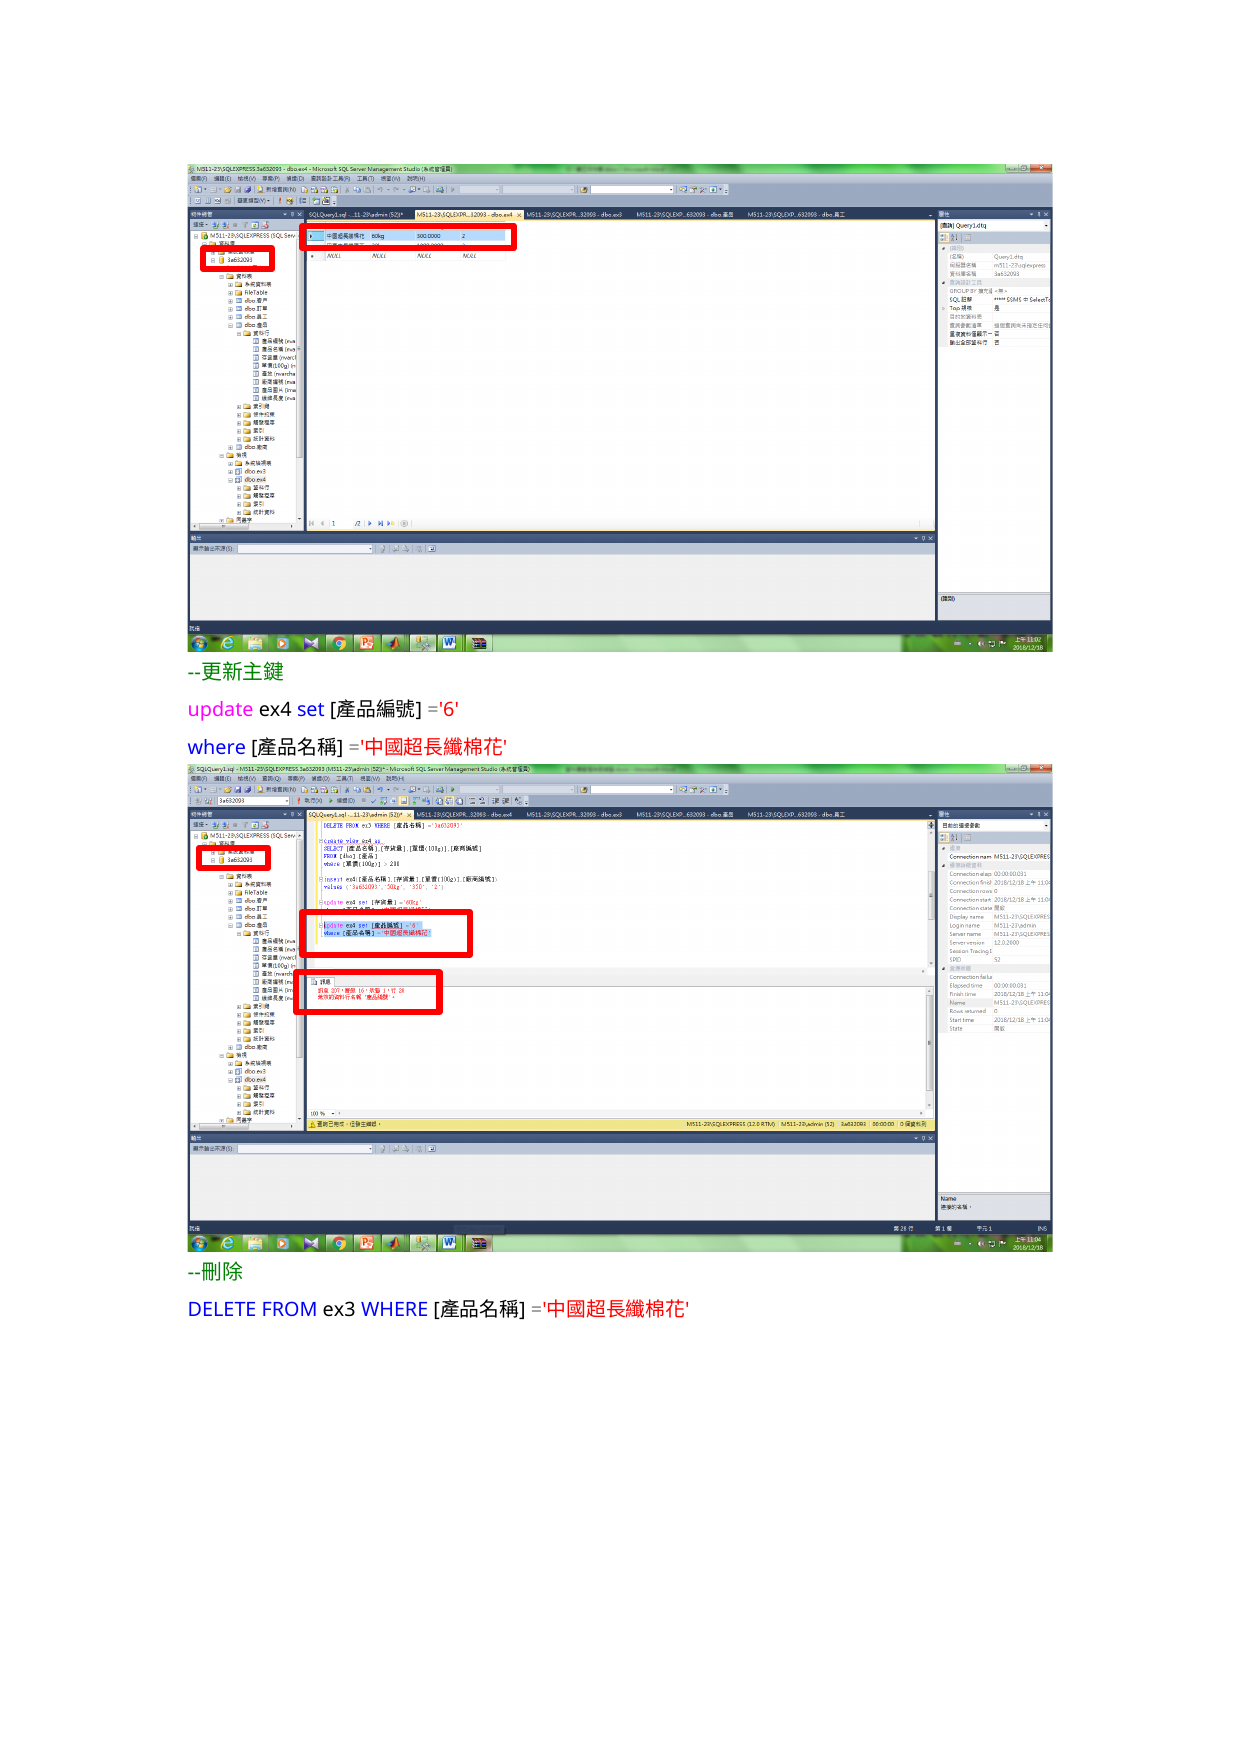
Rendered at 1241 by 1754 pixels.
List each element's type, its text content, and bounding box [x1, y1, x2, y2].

text update ex4 set [產品編號] ='6' [187, 689, 1053, 727]
picture [187, 164, 1053, 652]
text DELETE FROM ex3 WHERE [產品名稱] ='中國超長纖棉花' [187, 1289, 1053, 1327]
text --刪除 [187, 1252, 1053, 1289]
text --更新主鍵 [187, 652, 1053, 689]
text where [產品名稱] ='中國超長纖棉花' [187, 727, 1053, 764]
picture [187, 764, 1053, 1252]
